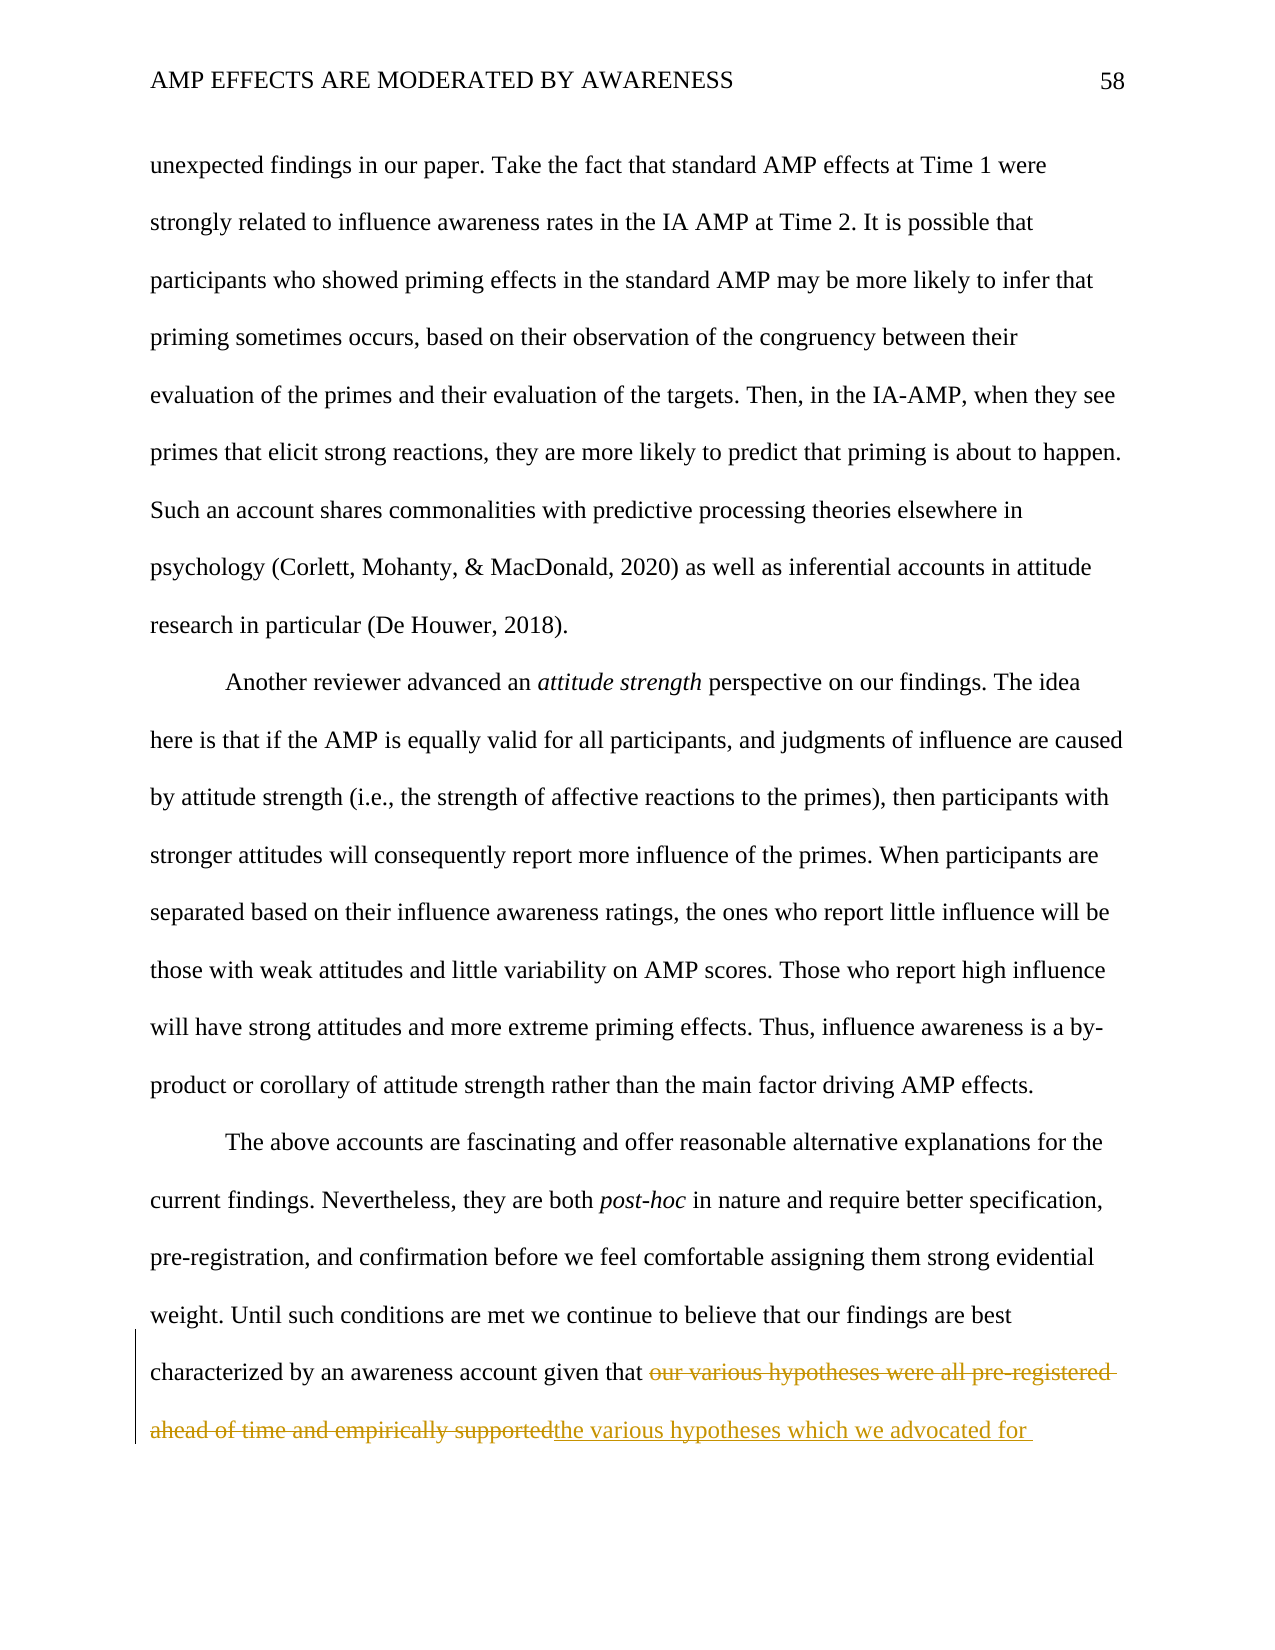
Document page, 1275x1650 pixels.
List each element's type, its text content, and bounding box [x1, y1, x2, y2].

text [150, 1127, 1125, 1444]
text Another reviewer advanced an attitude strength perspective on our findings. The idea here is that if the AMP is equally valid for all participants, and judgments of influence are caused by attitude strength (i.e., the strength of affective reactions to the primes), then participants with stronger attitudes will consequently report more influence of the primes. When participants are separated based on their influence awareness ratings, the ones who report little influence will be those with weak attitudes and little variability on AMP scores. Those who report high influence will have strong attitudes and more extreme priming effects. Thus, influence awareness is a by-product or corollary of attitude strength rather than the main factor driving AMP effects. [150, 667, 1125, 1099]
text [150, 150, 1125, 639]
